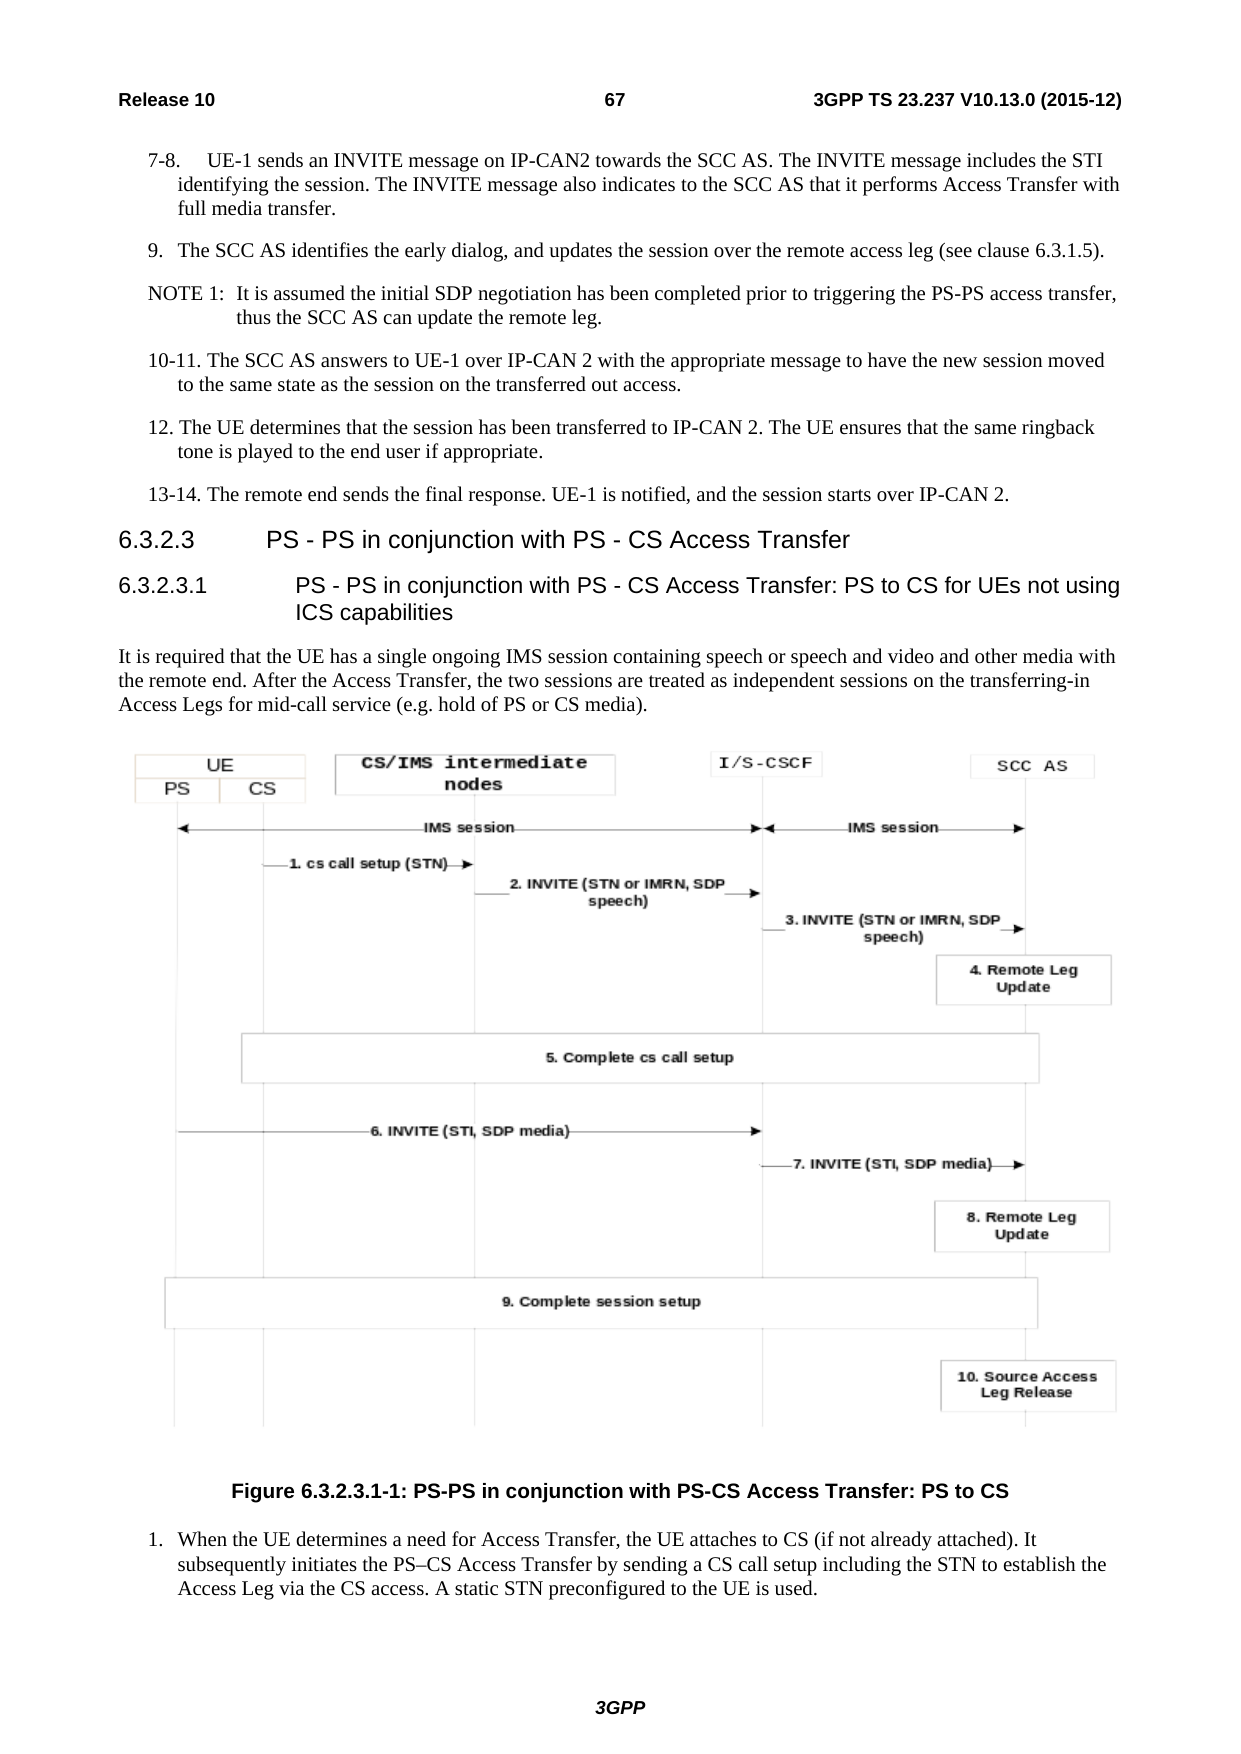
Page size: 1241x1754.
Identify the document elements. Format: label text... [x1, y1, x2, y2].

subtitle 6.3.2.3 PS - PS in conjunction with PS - CS Access Transfer [118, 525, 1122, 553]
subtitle 6.3.2.3.1 PS - PS in conjunction with PS - CS Access Transfer: PS to CS for UEs not using ICS capabilities [118, 572, 1122, 625]
text 1. When the UE determines a need for Access Transfer, the UE attaches to CS (if not already attached). It subsequently initiates the PS–CS Access Transfer by sending a CS call setup including the STN to establish the Access Leg via the CS access. A static STN preconfigured to the UE is used. [148, 1527, 1122, 1599]
text NOTE 1: It is assumed the initial SDP negotiation has been completed prior to triggering the PS-PS access transfer, thus the SCC AS can update the remote leg. [148, 281, 1122, 329]
text 10-11. The SCC AS answers to UE-1 over IP-CAN 2 with the appropriate message to have the new session moved to the same state as the session on the transferred out access. [148, 348, 1122, 396]
text 9. The SCC AS identifies the early dialog, and updates the session over the remote access leg (see clause 6.3.1.5). [148, 238, 1122, 262]
text 12. The UE determines that the session has been transferred to IP-CAN 2. The UE ensures that the same ringback tone is played to the end user if appropriate. [148, 415, 1122, 463]
text Figure 6.3.2.3.1-1: PS-PS in conjunction with PS-CS Access Transfer: PS to CS [118, 1478, 1122, 1502]
text 7-8. UE-1 sends an INVITE message on IP-CAN2 towards the SCC AS. The INVITE message includes the STI identifying the session. The INVITE message also indicates to the SCC AS that it performs Access Transfer with full media transfer. [148, 147, 1122, 220]
text It is required that the UE has a single ongoing IMS session containing speech or speech and video and other media with the remote end. After the Access Transfer, the two sessions are treated as independent sessions on the transferring-in Access Legs for mid-call service (e.g. hold of PS or CS media). [118, 644, 1122, 716]
text 13-14. The remote end sends the final response. UE-1 is notified, and the session starts over IP-CAN 2. [148, 482, 1122, 506]
